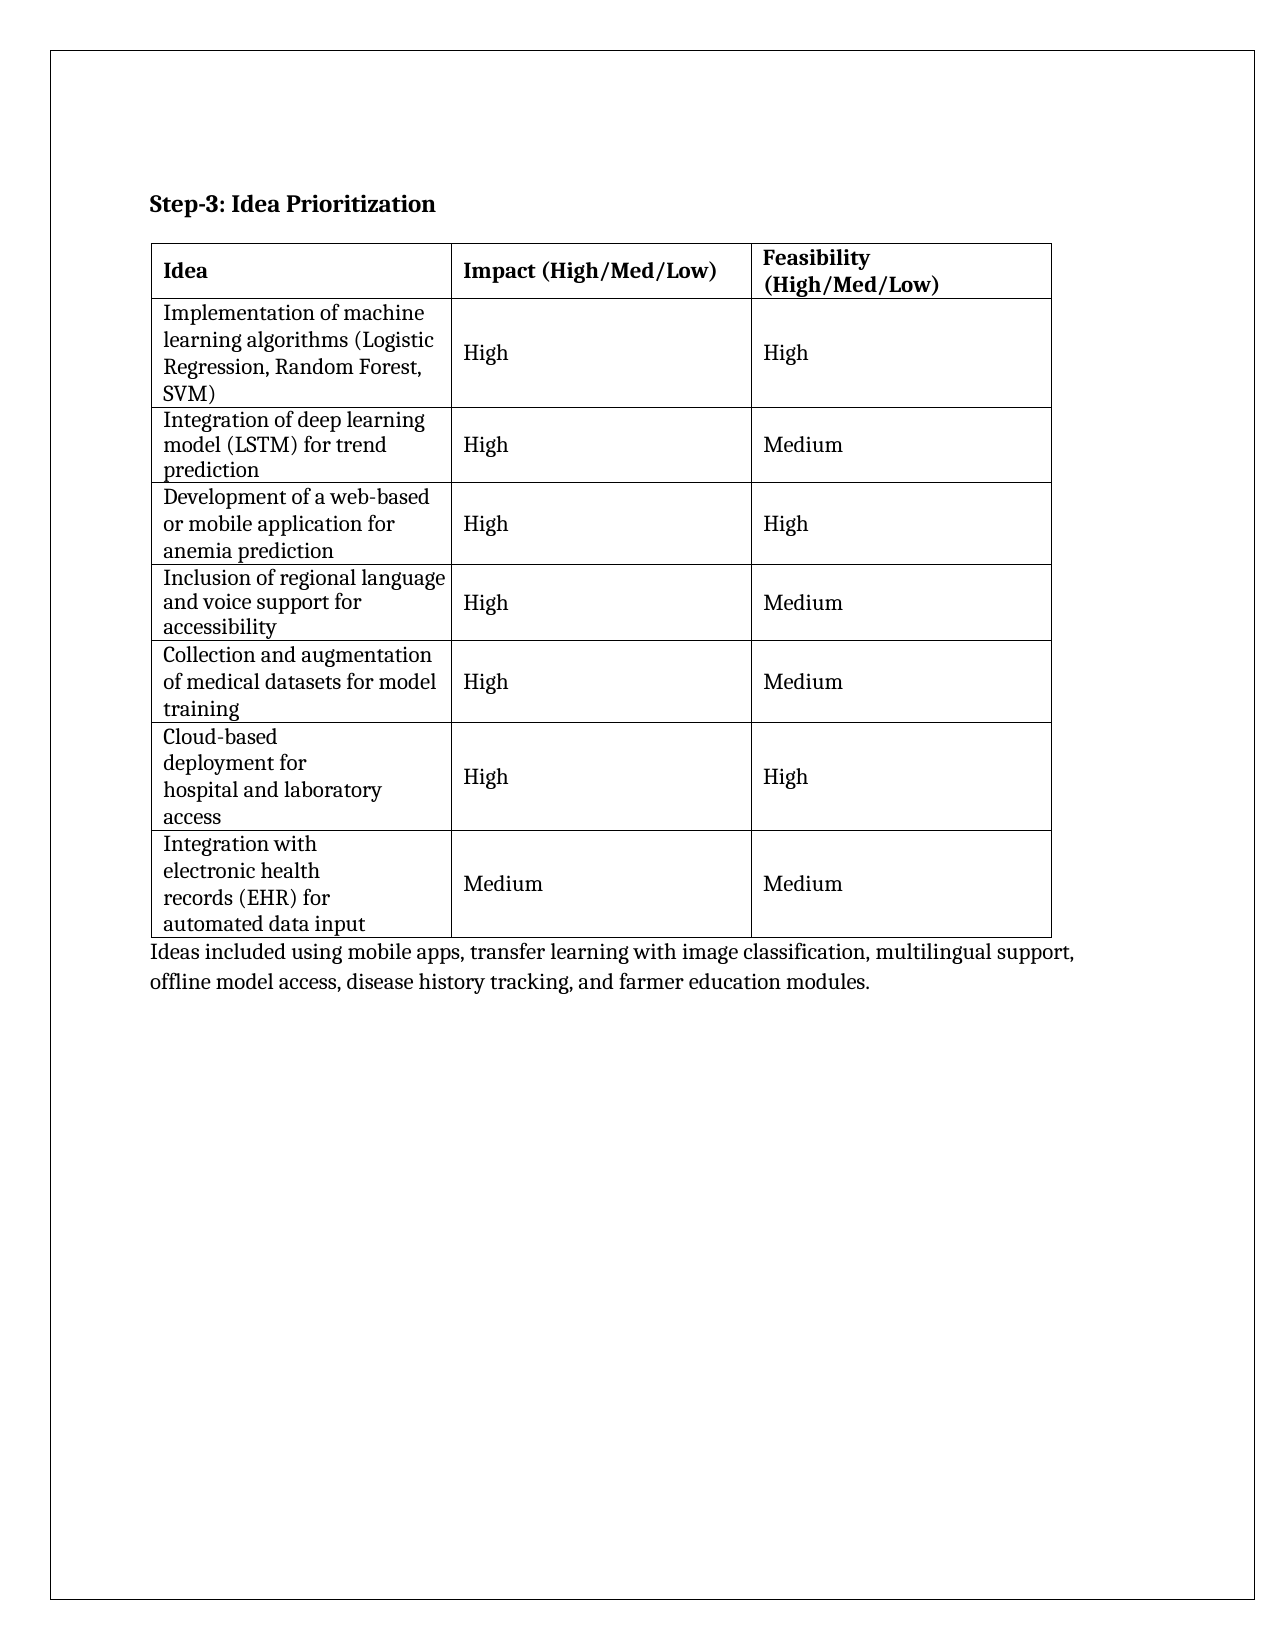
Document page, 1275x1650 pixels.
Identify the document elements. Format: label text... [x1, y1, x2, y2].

table_cell Integration with electronic health records (EHR) for automated data input [152, 831, 451, 937]
table_cell Inclusion of regional language and voice support for accessibility [152, 565, 451, 639]
table_cell High [452, 483, 751, 564]
text Ideas included using mobile apps, transfer learning with image classification, multilingual support, offline model access, disease history tracking, and farmer education modules. [150, 939, 1103, 995]
table_header Feasibility (High/Med/Low) [752, 244, 1051, 297]
table_cell Integration of deep learning model (LSTM) for trend prediction [152, 408, 451, 482]
subtitle Step-3: Idea Prioritization [150, 189, 1254, 218]
table_cell Implementation of machine learning algorithms (Logistic Regression, Random Forest, SVM) [152, 299, 451, 407]
table_cell High [752, 299, 1051, 407]
table_cell Medium [752, 408, 1051, 482]
table_cell Medium [752, 641, 1051, 722]
table_header Impact (High/Med/Low) [452, 244, 751, 297]
table_cell High [752, 723, 1051, 829]
table_cell Cloud-based deployment for hospital and laboratory access [152, 723, 451, 829]
table_cell High [452, 723, 751, 829]
table_cell High [452, 299, 751, 407]
table_cell High [452, 565, 751, 639]
table_cell Medium [752, 831, 1051, 937]
table_cell Collection and augmentation of medical datasets for model training [152, 641, 451, 722]
table_header Idea [152, 244, 451, 297]
table_cell Development of a web-based or mobile application for anemia prediction [152, 483, 451, 564]
table_cell Medium [452, 831, 751, 937]
table_cell High [452, 408, 751, 482]
table_cell High [752, 483, 1051, 564]
table_cell Medium [752, 565, 1051, 639]
table_cell High [452, 641, 751, 722]
